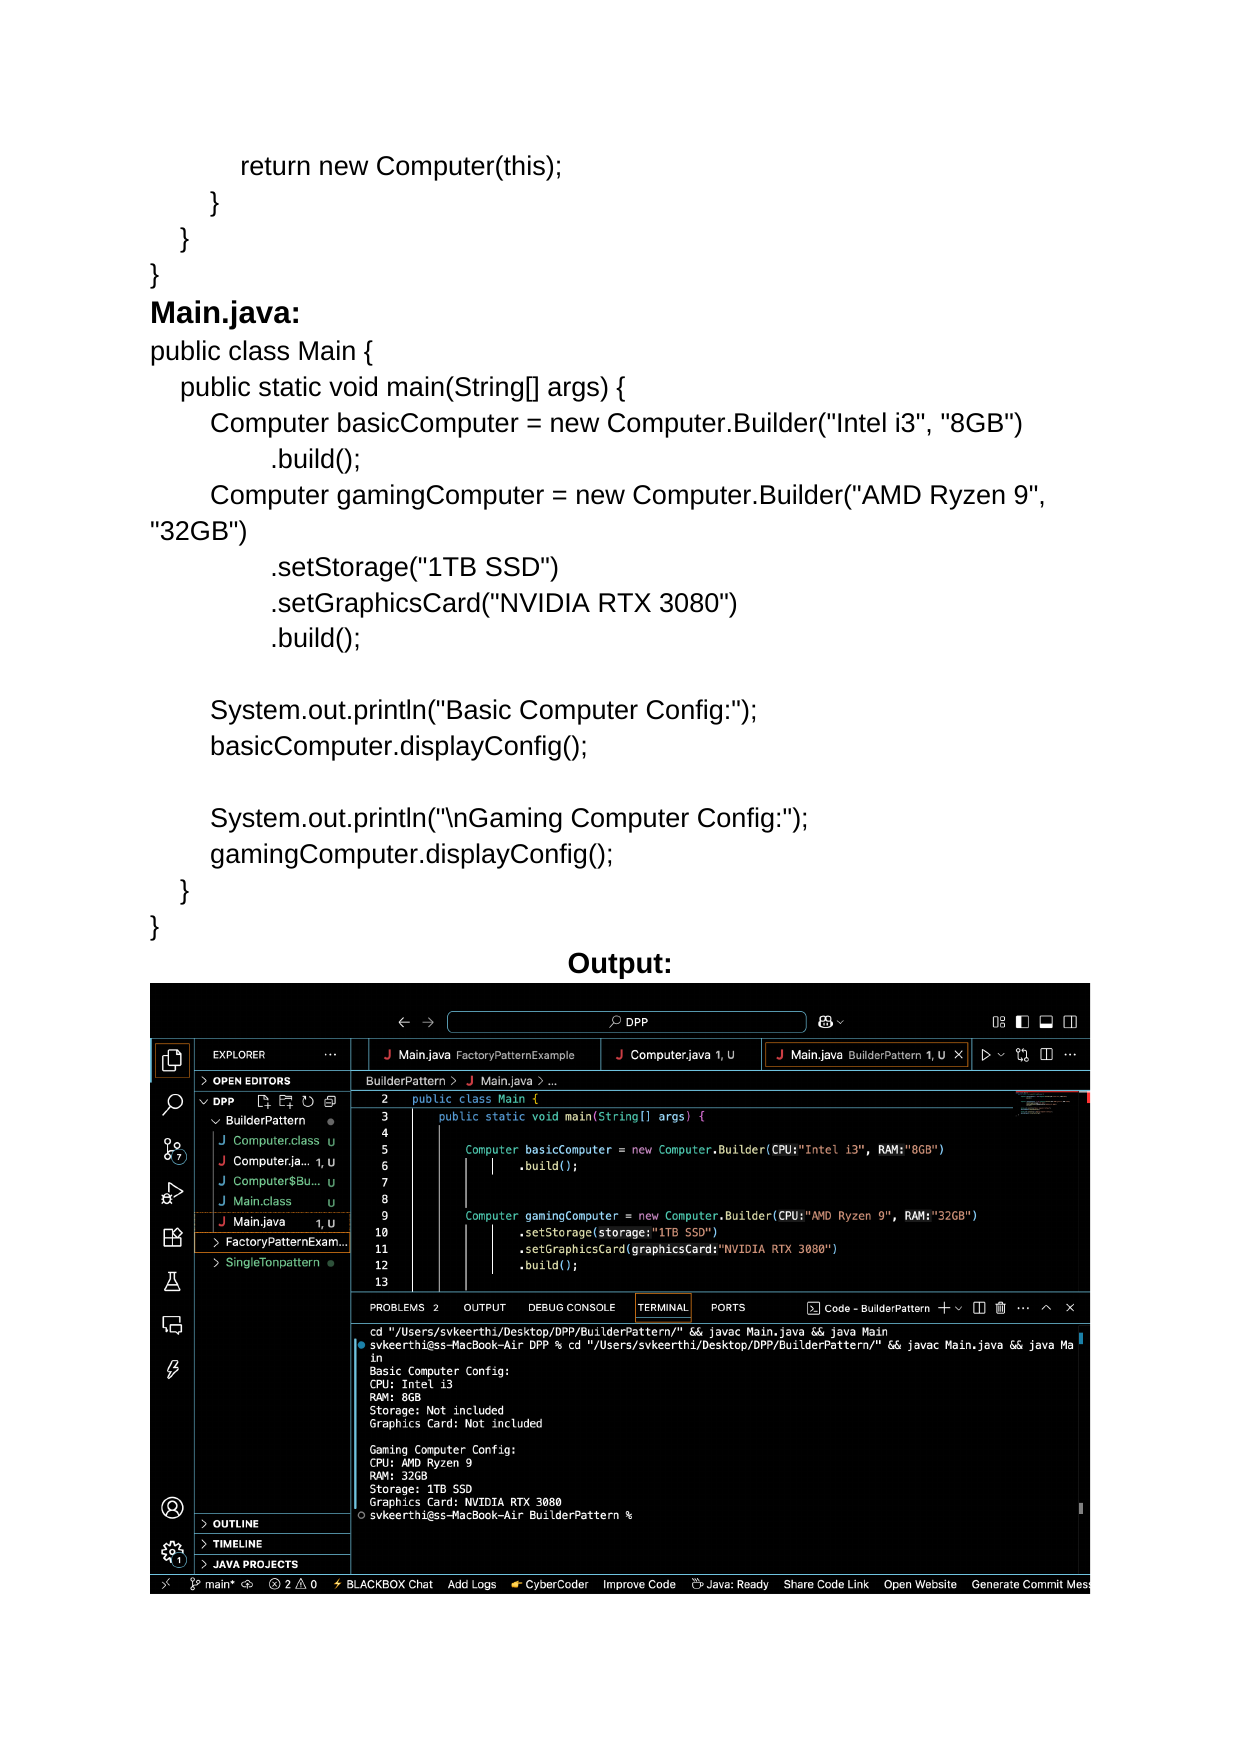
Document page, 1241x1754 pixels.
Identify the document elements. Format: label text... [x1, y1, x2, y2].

text } [150, 258, 1090, 289]
text .setGraphicsCard("NVIDIA RTX 3080") [150, 587, 1090, 618]
text basicComputer.displayConfig(); [150, 730, 1090, 762]
text public class Main { [150, 335, 1090, 366]
text Main.java: [150, 294, 1090, 330]
text System.out.println("Basic Computer Config:"); [150, 694, 1090, 726]
text } [150, 910, 1090, 941]
text } [150, 186, 1090, 217]
text public static void main(String[] args) { [150, 371, 1090, 402]
text .build(); [150, 443, 1090, 474]
text .setStorage("1TB SSD") [150, 551, 1090, 582]
text Output: [150, 946, 1090, 983]
picture [150, 983, 1091, 1594]
text return new Computer(this); [150, 150, 1090, 181]
text Computer gamingComputer = new Computer.Builder("AMD Ryzen 9", "32GB") [150, 479, 1090, 546]
text } [150, 222, 1090, 253]
text } [150, 874, 1090, 905]
text .build(); [150, 622, 1090, 654]
text System.out.println("\nGaming Computer Config:"); [150, 802, 1090, 833]
text gamingComputer.displayConfig(); [150, 838, 1090, 869]
text Computer basicComputer = new Computer.Builder("Intel i3", "8GB") [150, 407, 1090, 438]
